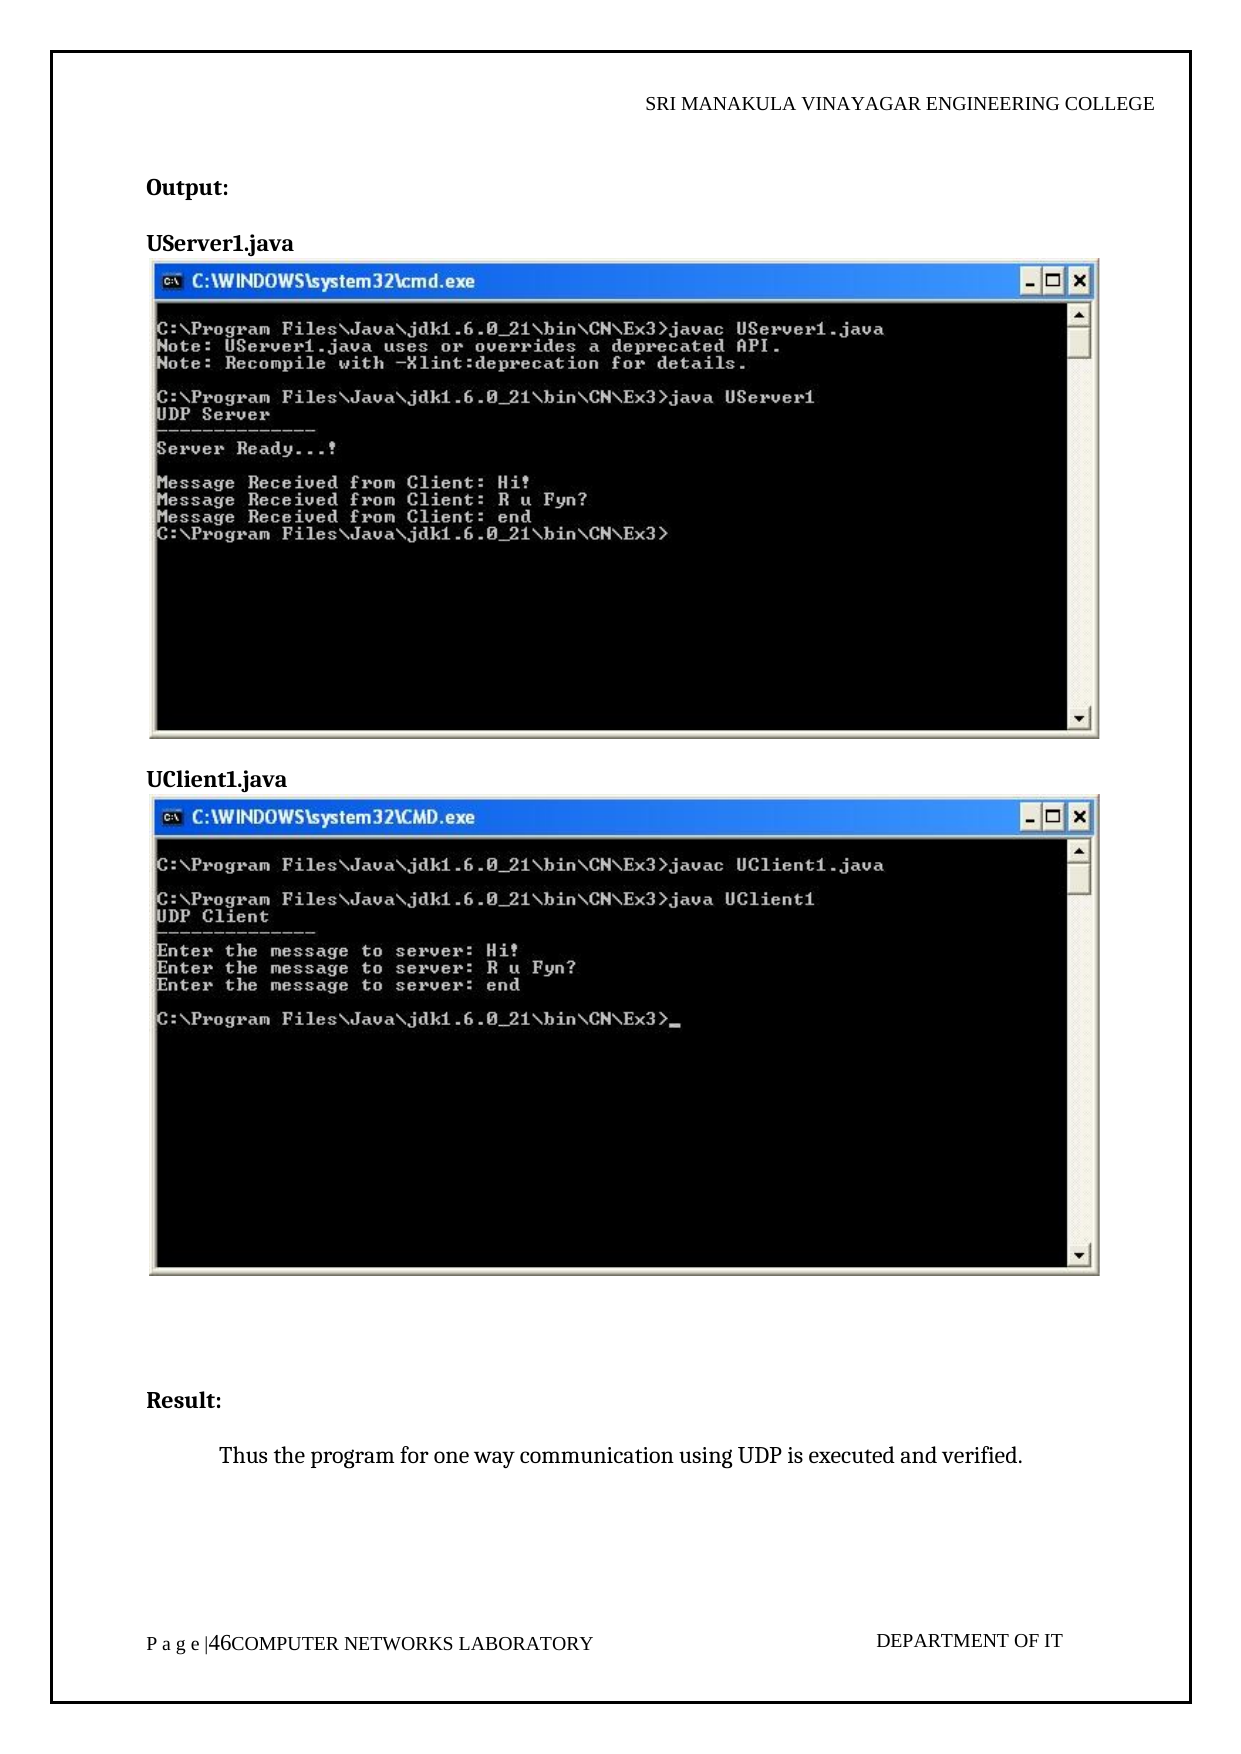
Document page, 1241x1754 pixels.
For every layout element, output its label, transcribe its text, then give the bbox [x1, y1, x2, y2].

picture [149, 794, 1100, 1276]
text UClient1.java [146, 766, 1189, 794]
subtitle Output: UServer1.java [146, 174, 349, 257]
text Result: [146, 1387, 1189, 1414]
picture [149, 258, 1100, 739]
text Thus the program for one way communication using UDP is executed and verified. [219, 1442, 1189, 1470]
